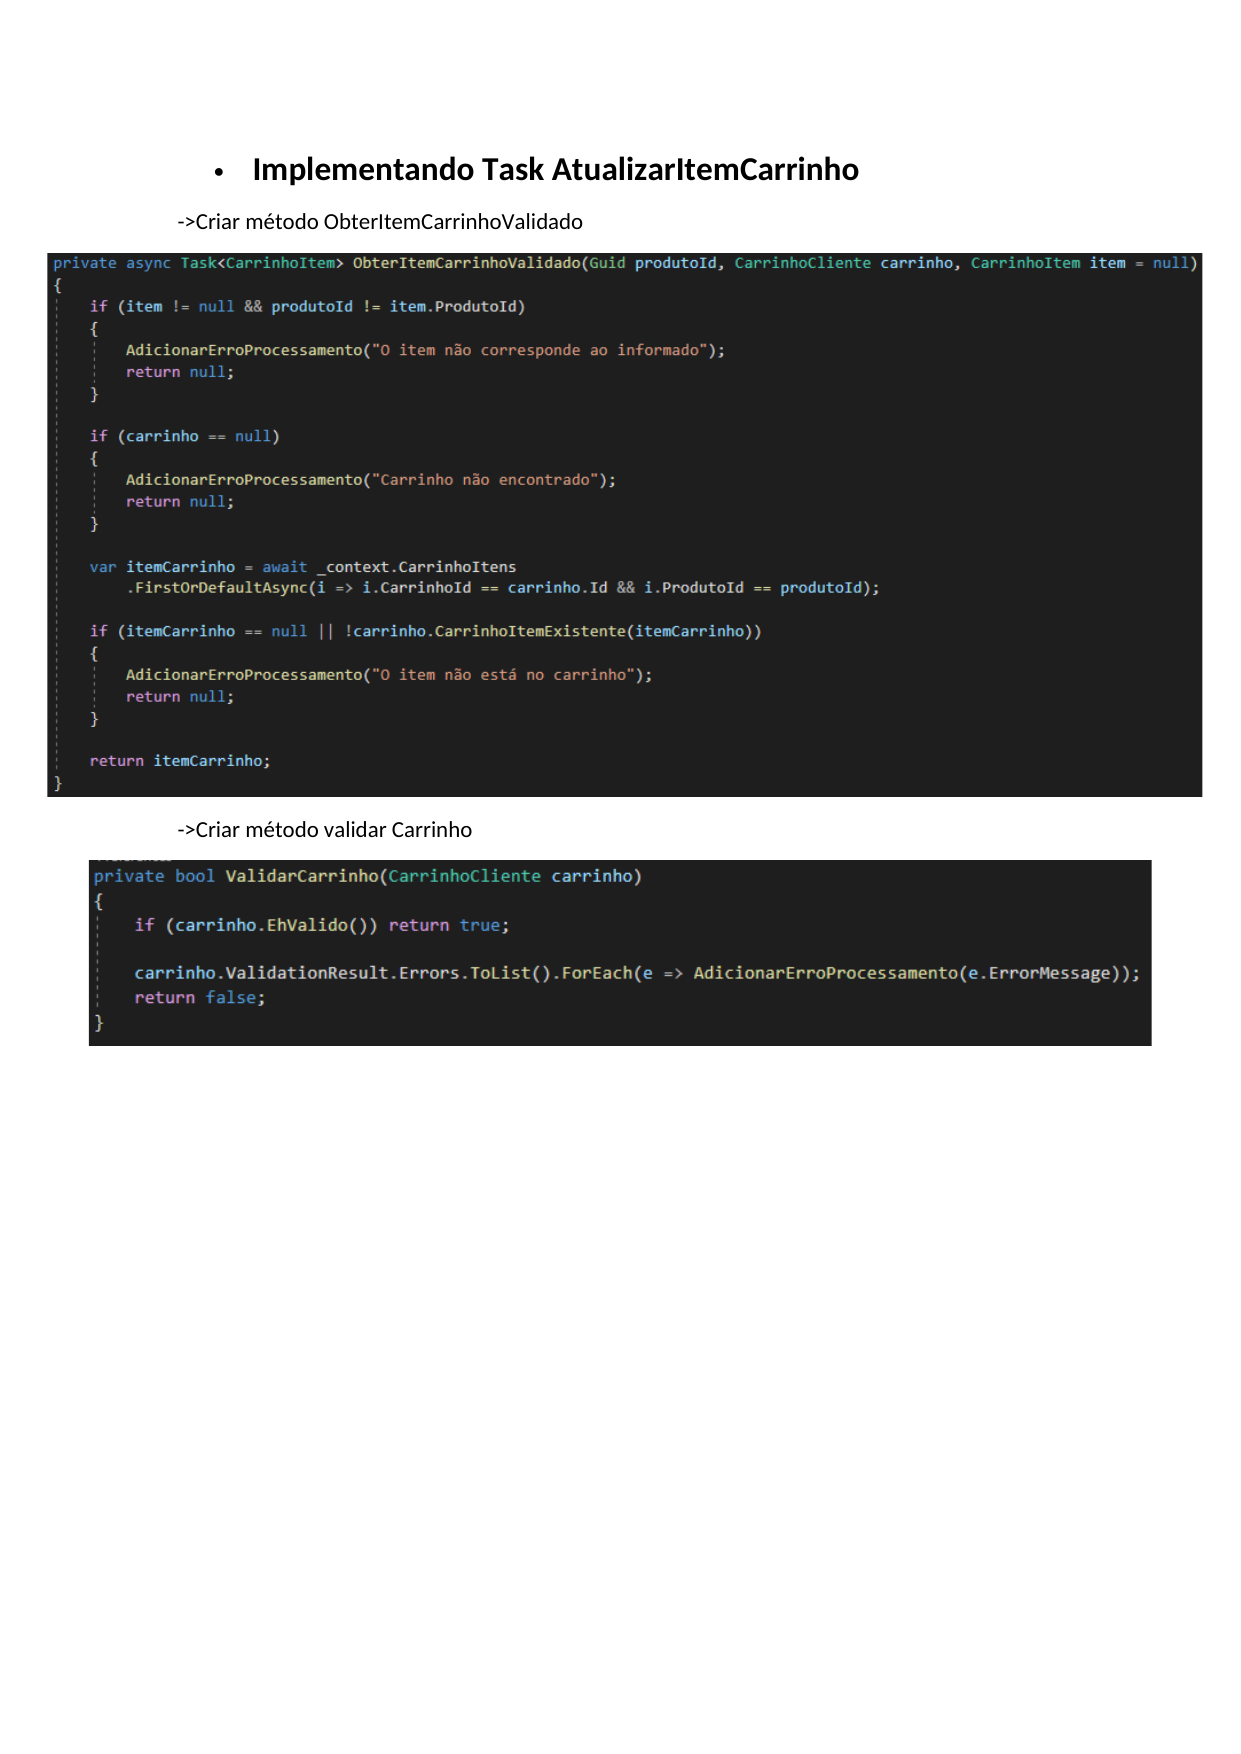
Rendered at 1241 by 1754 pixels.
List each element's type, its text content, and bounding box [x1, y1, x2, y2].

list Implementando Task AtualizarItemCarrinho [215, 148, 1063, 188]
text ->Criar método ObterItemCarrinhoValidado [177, 207, 1063, 235]
picture [88, 860, 1152, 1046]
text ->Criar método validar Carrinho [177, 815, 1063, 843]
picture [47, 253, 1203, 797]
